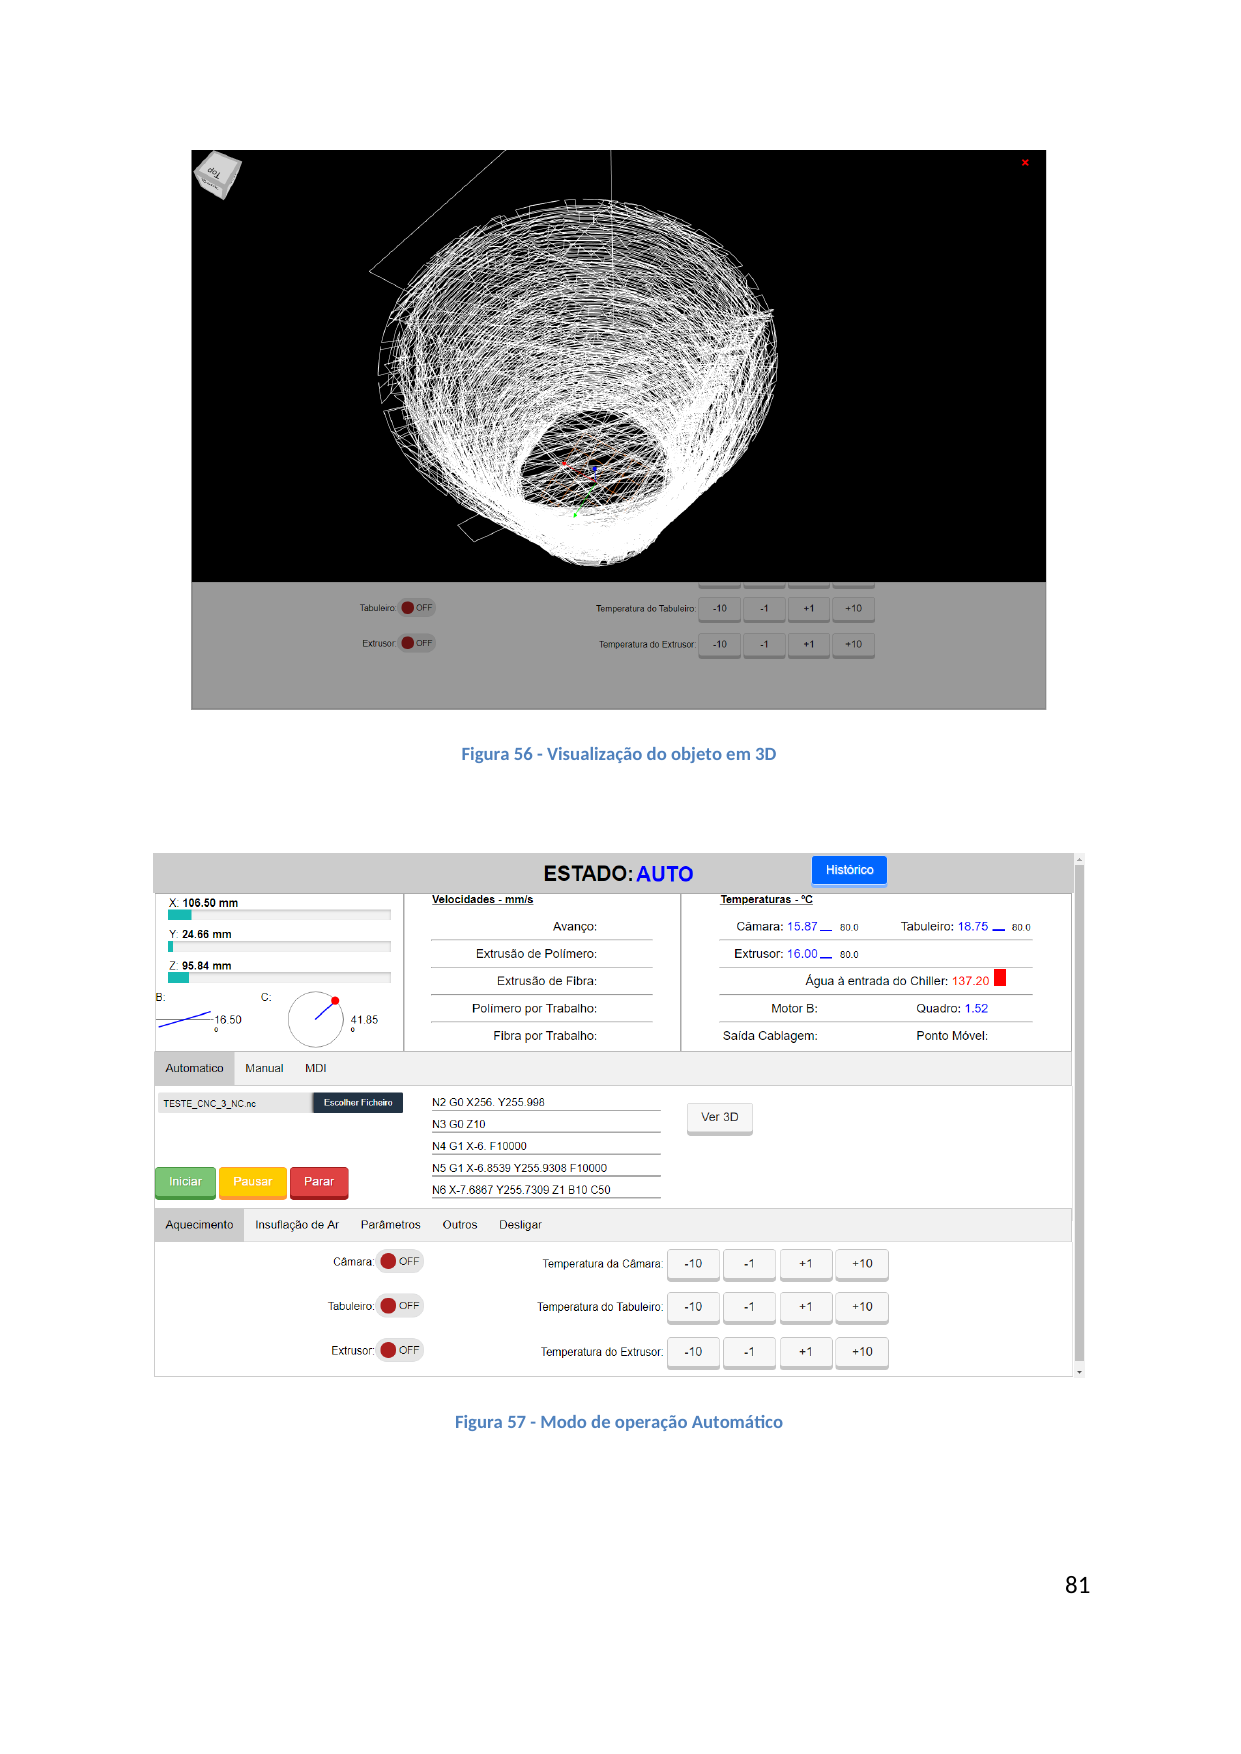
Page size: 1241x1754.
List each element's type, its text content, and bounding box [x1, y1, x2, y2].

picture [153, 853, 1085, 1378]
picture [191, 150, 1047, 710]
